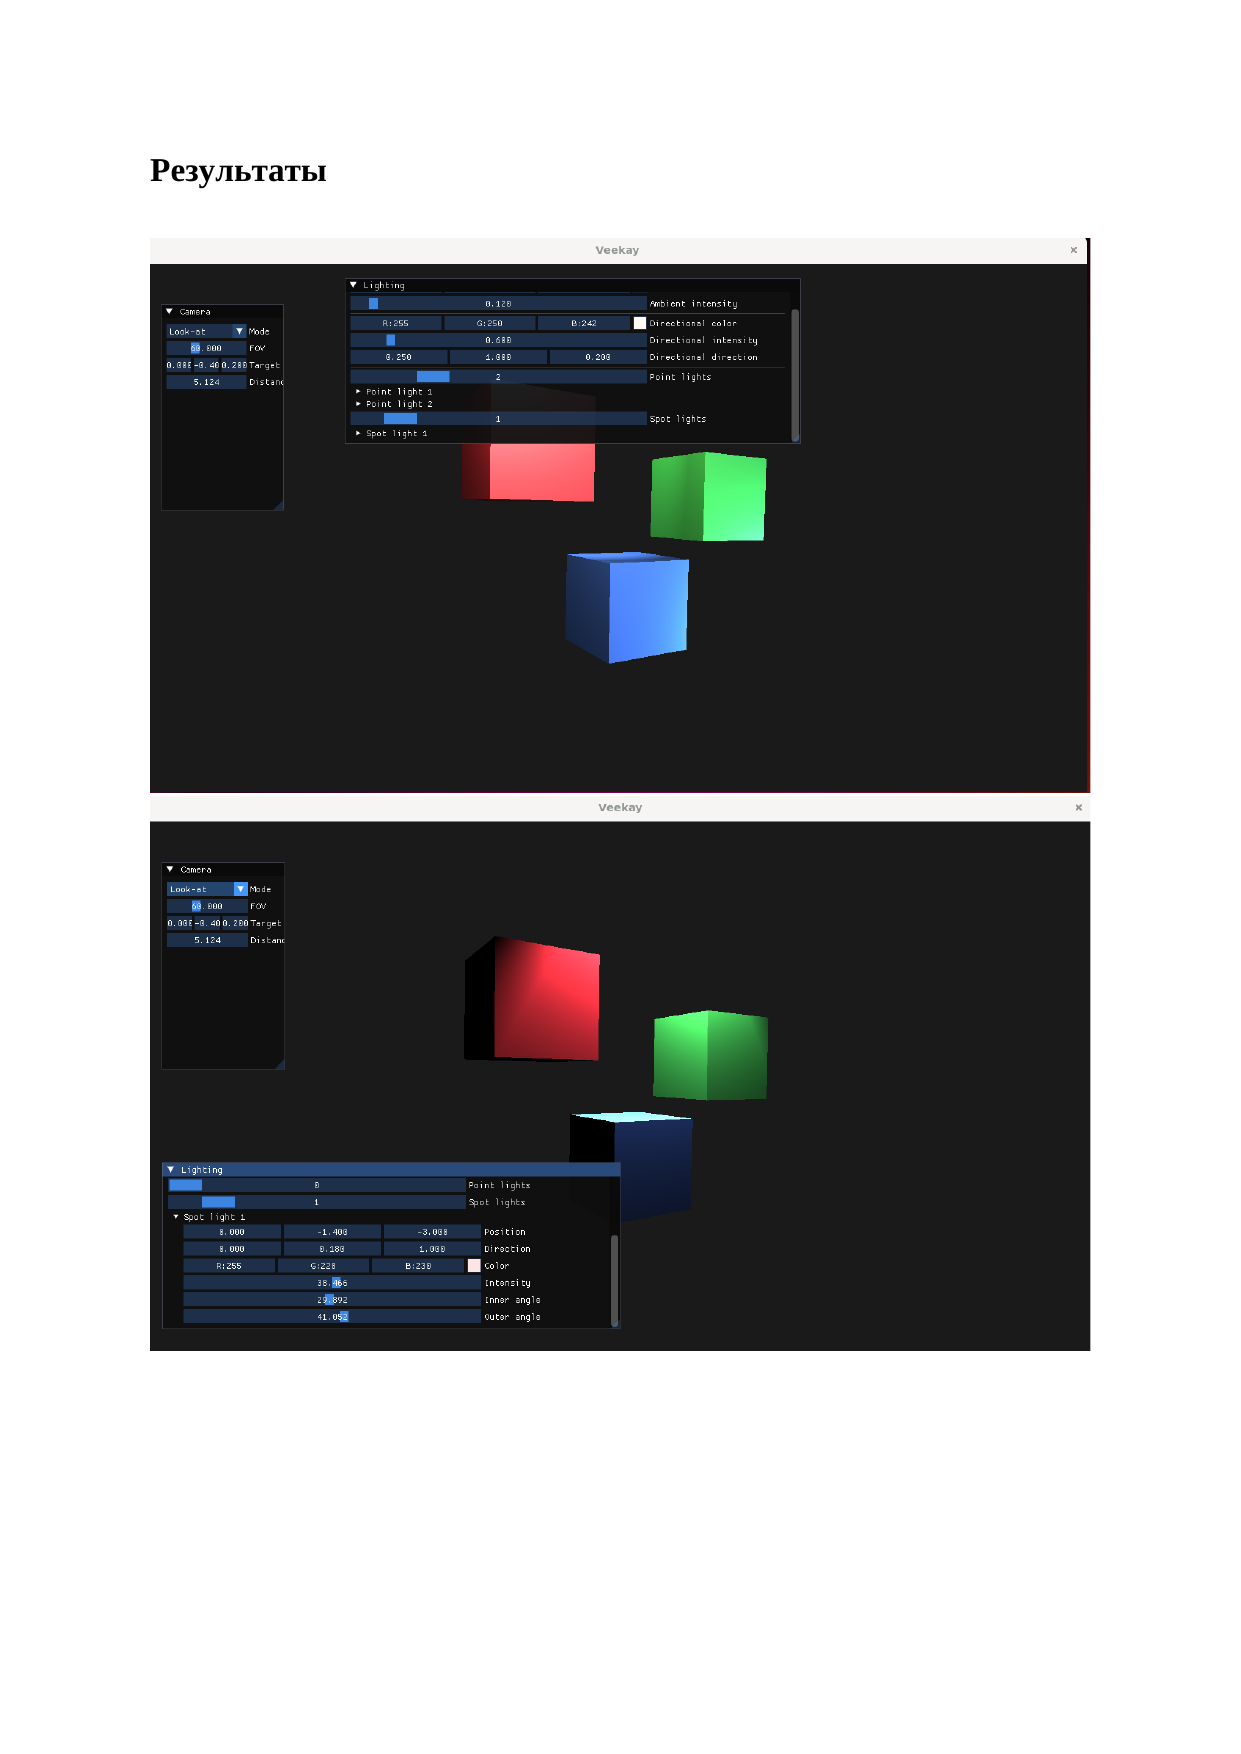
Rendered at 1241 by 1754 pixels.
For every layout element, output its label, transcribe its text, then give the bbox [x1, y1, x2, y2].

text Результаты [150, 150, 1090, 188]
picture [150, 796, 1091, 1351]
picture [150, 238, 1091, 793]
